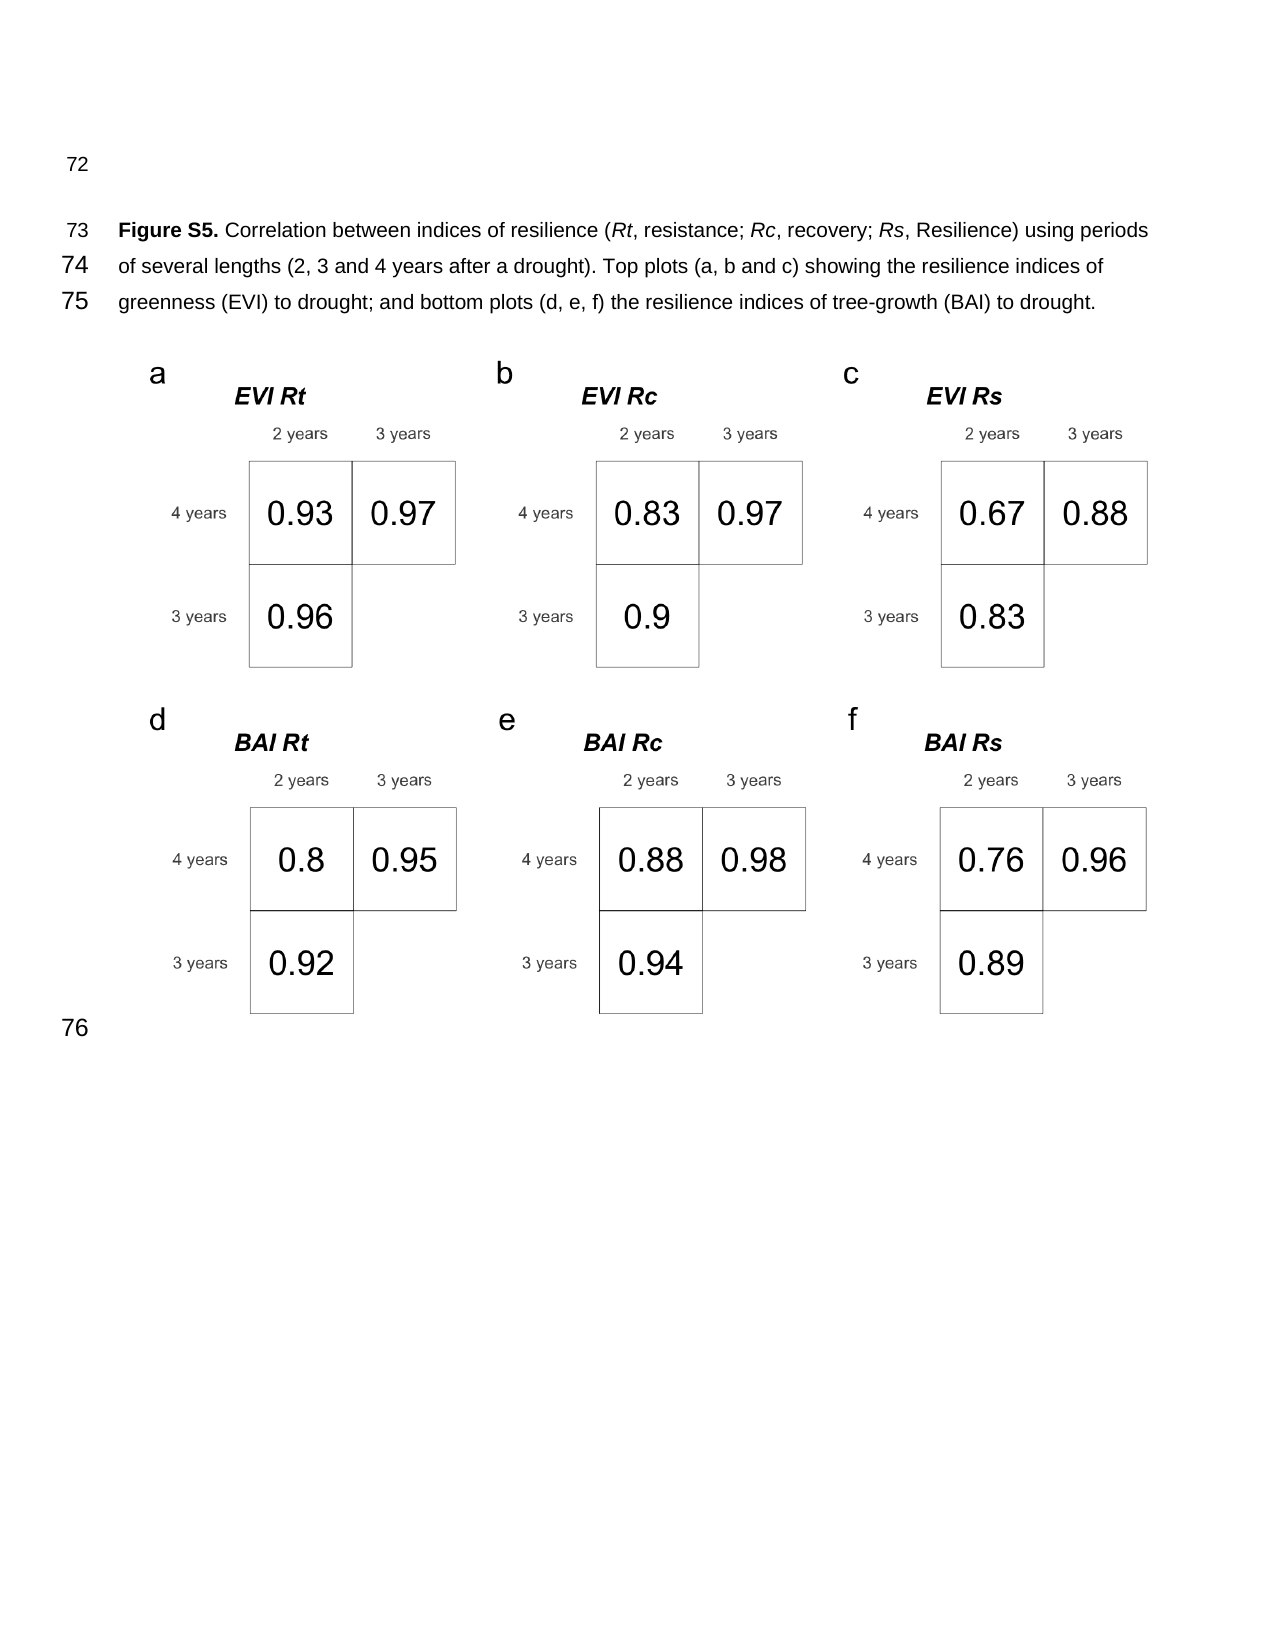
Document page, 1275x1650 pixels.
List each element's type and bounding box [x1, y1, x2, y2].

picture [137, 344, 1175, 1037]
